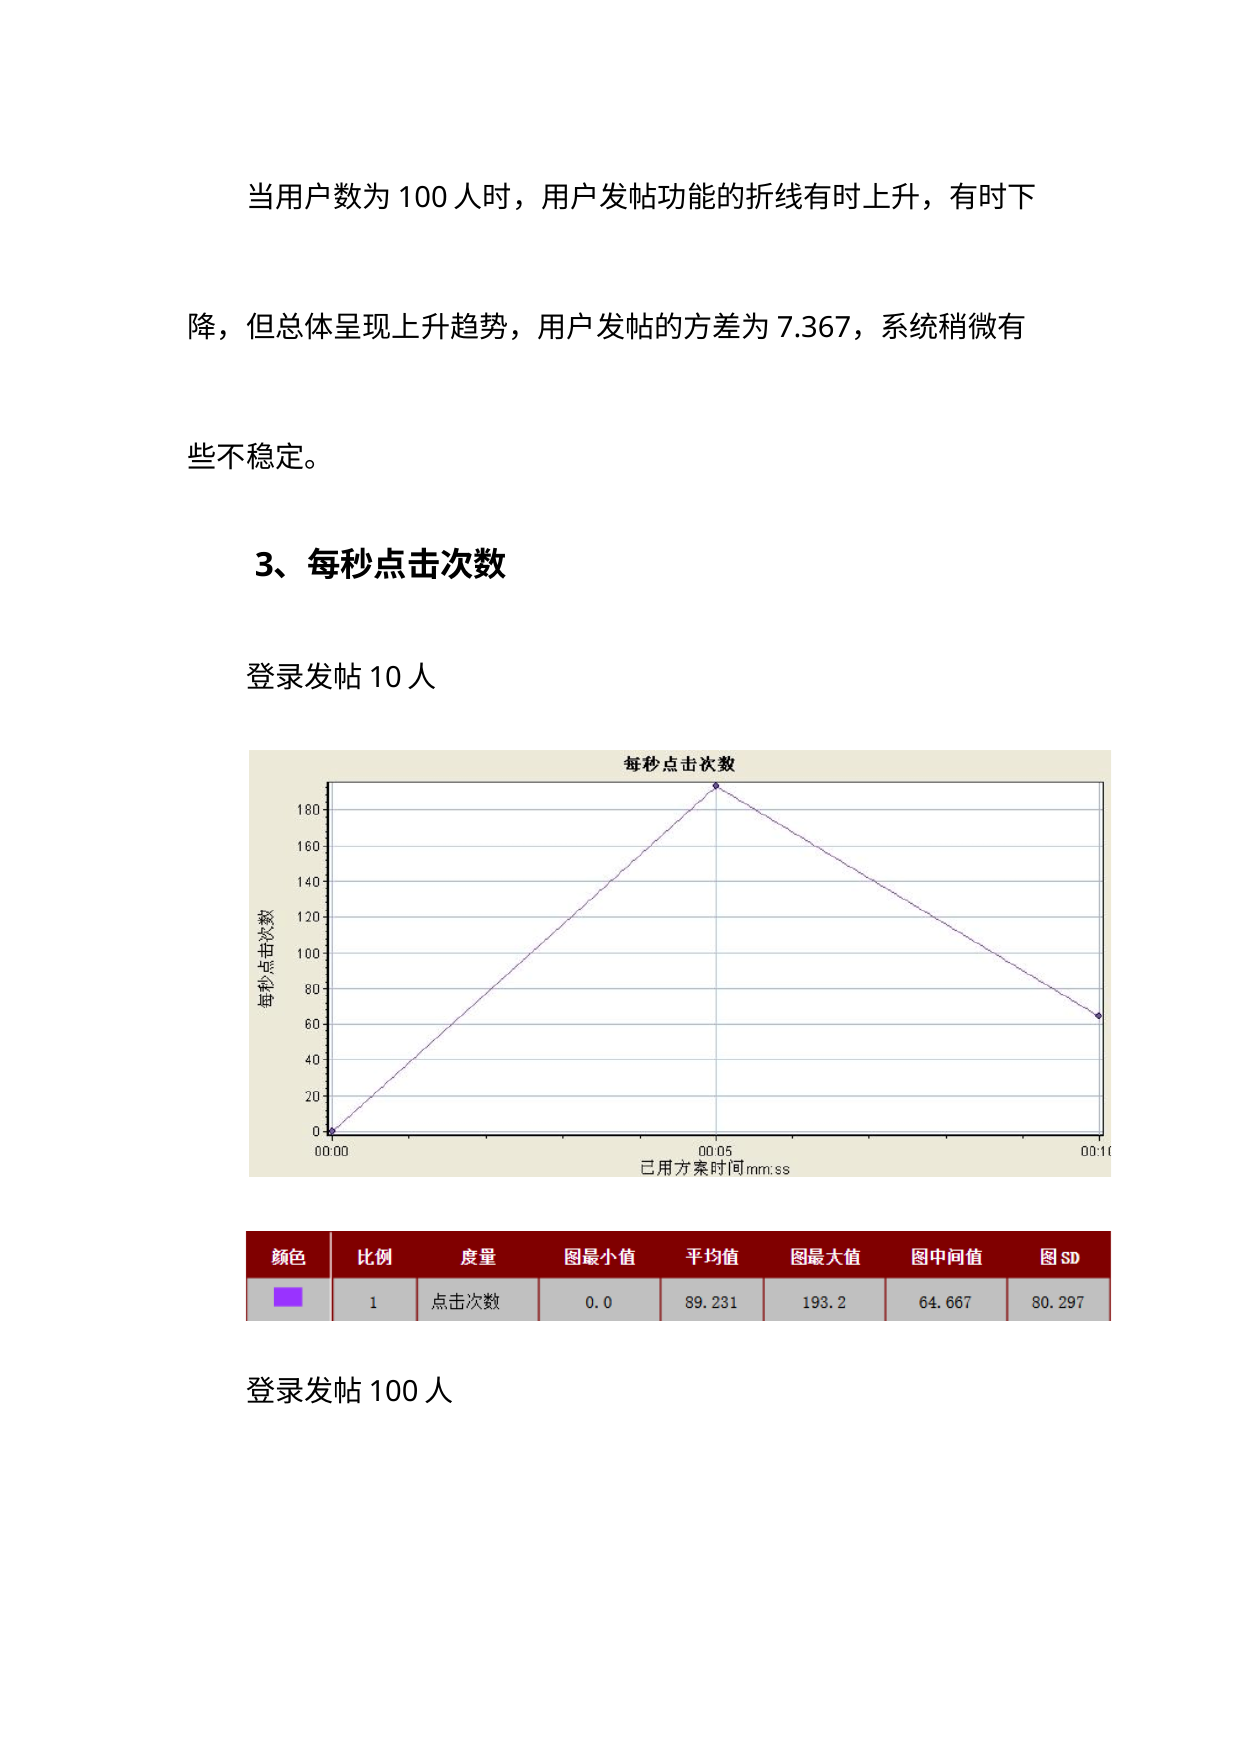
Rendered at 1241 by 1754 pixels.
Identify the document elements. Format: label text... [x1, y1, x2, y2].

text 登录发帖100人 [187, 1356, 1053, 1421]
picture [245, 750, 1112, 1177]
text 登录发帖10人 [187, 643, 1053, 708]
picture [245, 1231, 1112, 1321]
text 当用户数为100人时，用户发帖功能的折线有时上升，有时下降，但总体呈现上升趋势，用户发帖的方差为7.367，系统稍微有些不稳定。 [187, 162, 1053, 487]
text 3、每秒点击次数 [187, 529, 1053, 594]
